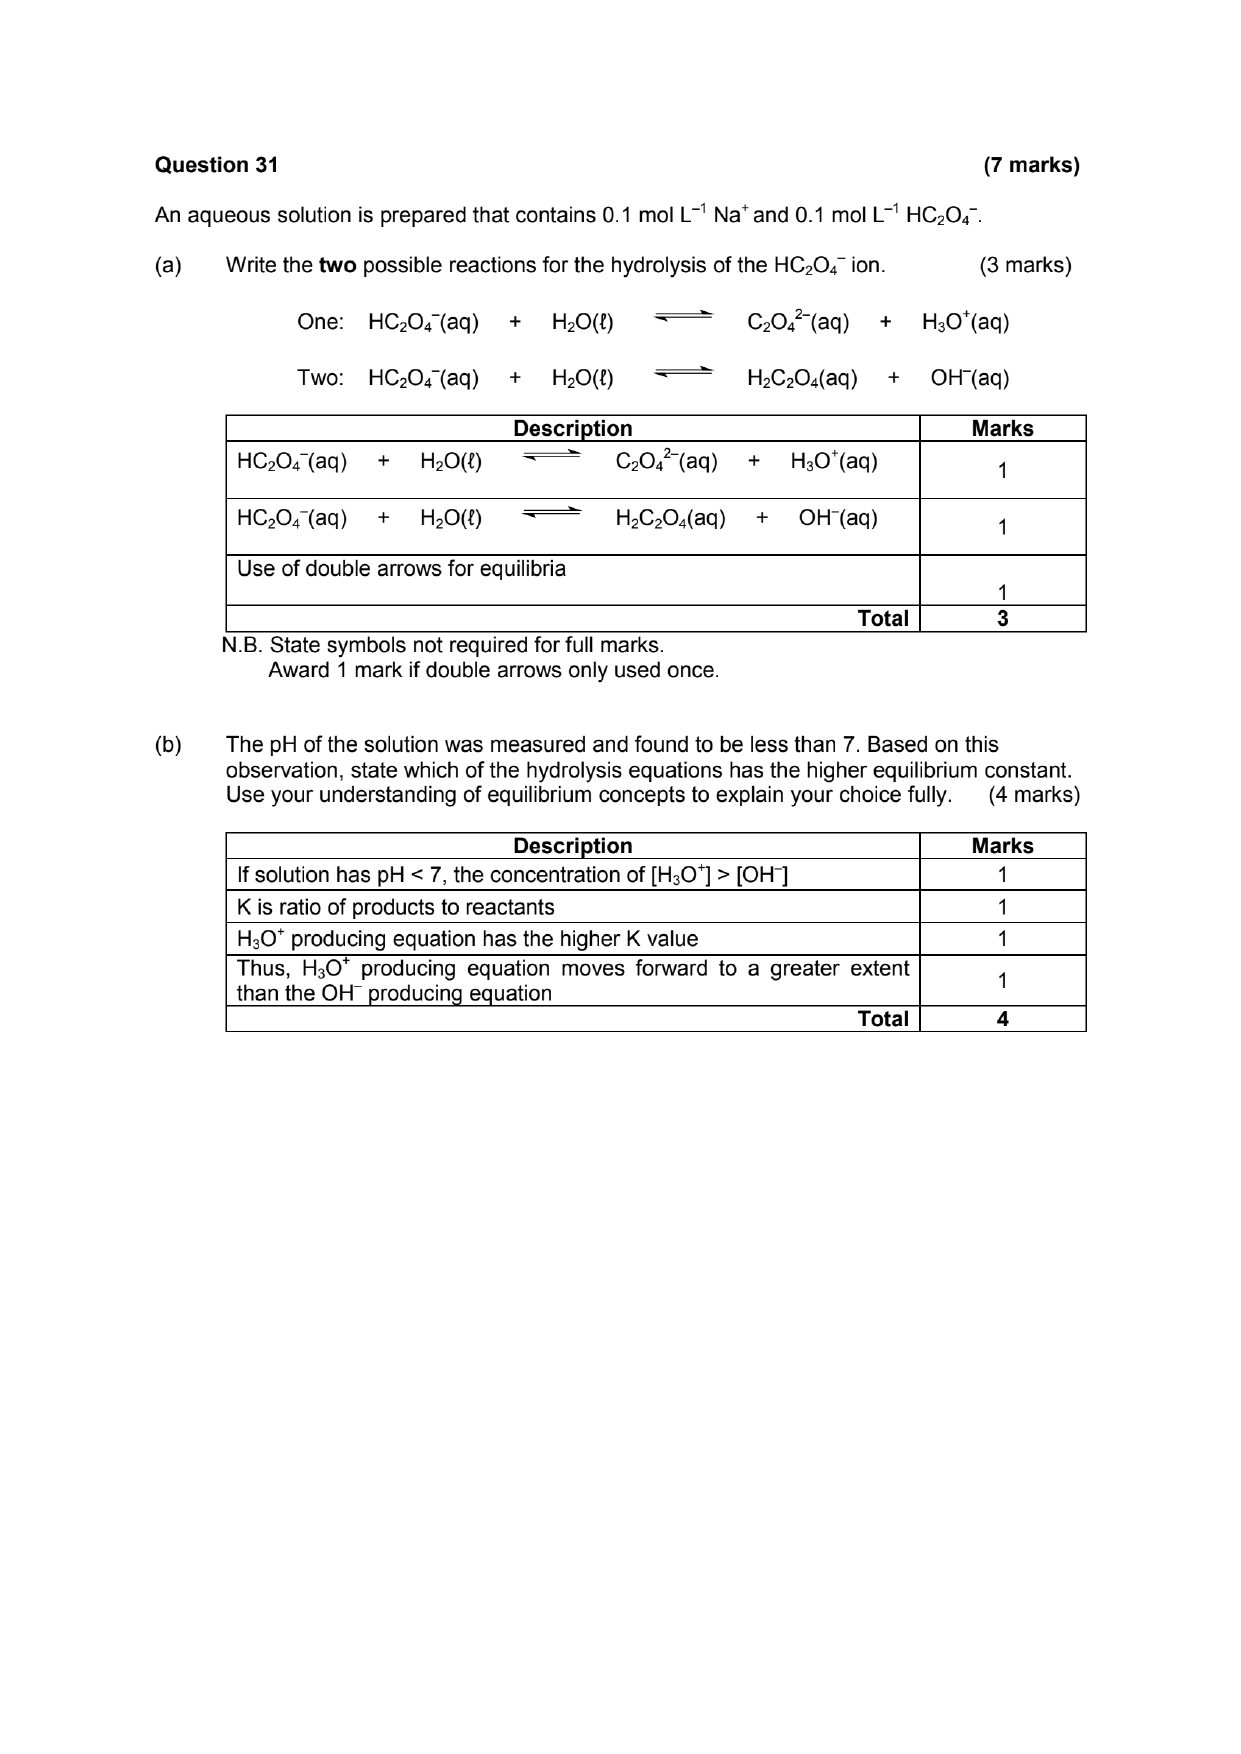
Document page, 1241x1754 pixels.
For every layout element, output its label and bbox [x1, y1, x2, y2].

picture [150, 150, 1091, 1037]
